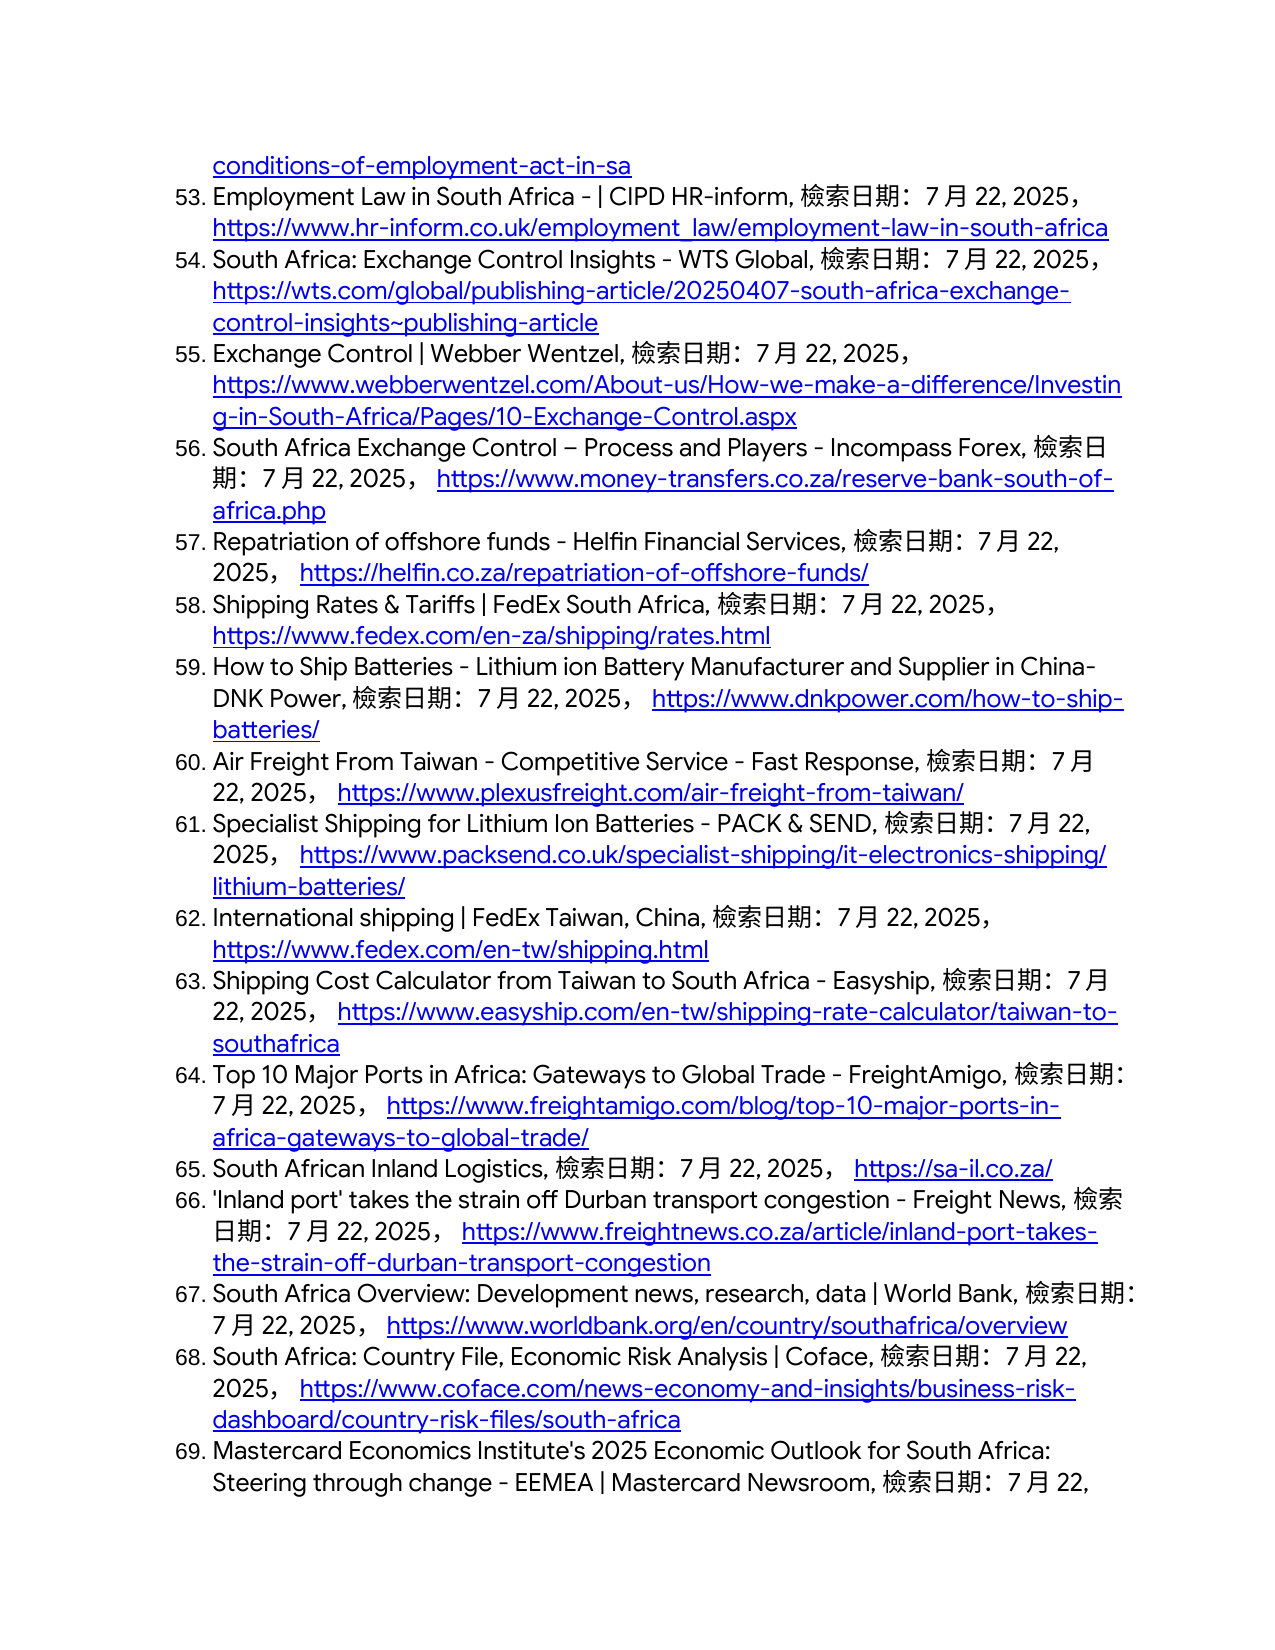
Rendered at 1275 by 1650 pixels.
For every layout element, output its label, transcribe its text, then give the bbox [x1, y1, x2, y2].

list Shipping Rates & Tariffs | FedEx South Africa, 檢索日期：7月 22, 2025， https://www.fedex.com/en-za/shipping/rates.html [175, 589, 1125, 652]
list South African Inland Logistics, 檢索日期：7月 22, 2025， https://sa-il.co.za/ [175, 1153, 1125, 1185]
list Specialist Shipping for Lithium Ion Batteries - PACK & SEND, 檢索日期：7月 22, 2025， https://www.packsend.co.uk/specialist-shipping/it-electronics-shipping/lithium-batteries/ [175, 808, 1125, 902]
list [175, 150, 1125, 181]
list Shipping Cost Calculator from Taiwan to South Africa - Easyship, 檢索日期：7月 22, 2025， https://www.easyship.com/en-tw/shipping-rate-calculator/taiwan-to-southafrica [175, 965, 1125, 1059]
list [175, 1436, 1125, 1498]
list 'Inland port' takes the strain off Durban transport congestion - Freight News, 檢索日期：7月 22, 2025， https://www.freightnews.co.za/article/inland-port-takes-the-strain-off-durban-transport-congestion [175, 1185, 1125, 1279]
list Top 10 Major Ports in Africa: Gateways to Global Trade - FreightAmigo, 檢索日期：7月 22, 2025， https://www.freightamigo.com/blog/top-10-major-ports-in-africa-gateways-to-global-trade/ [175, 1059, 1125, 1153]
list South Africa: Country File, Economic Risk Analysis | Coface, 檢索日期：7月 22, 2025， https://www.coface.com/news-economy-and-insights/business-risk-dashboard/country-risk-files/south-africa [175, 1341, 1125, 1436]
list Repatriation of offshore funds - Helfin Financial Services, 檢索日期：7月 22, 2025， https://helfin.co.za/repatriation-of-offshore-funds/ [175, 526, 1125, 589]
list Air Freight From Taiwan - Competitive Service - Fast Response, 檢索日期：7月 22, 2025， https://www.plexusfreight.com/air-freight-from-taiwan/ [175, 746, 1125, 808]
list South Africa: Exchange Control Insights - WTS Global, 檢索日期：7月 22, 2025， https://wts.com/global/publishing-article/20250407-south-africa-exchange-control-insights~publishing-article [175, 244, 1125, 338]
list South Africa Overview: Development news, research, data | World Bank, 檢索日期：7月 22, 2025， https://www.worldbank.org/en/country/southafrica/overview [175, 1279, 1125, 1341]
list How to Ship Batteries - Lithium ion Battery Manufacturer and Supplier in China-DNK Power, 檢索日期：7月 22, 2025， https://www.dnkpower.com/how-to-ship-batteries/ [175, 652, 1125, 746]
list Exchange Control | Webber Wentzel, 檢索日期：7月 22, 2025， https://www.webberwentzel.com/About-us/How-we-make-a-difference/Investing-in-South-Africa/Pages/10-Exchange-Control.aspx [175, 338, 1125, 432]
list South Africa Exchange Control – Process and Players - Incompass Forex, 檢索日期：7月 22, 2025， https://www.money-transfers.co.za/reserve-bank-south-of-africa.php [175, 432, 1125, 526]
list Employment Law in South Africa - | CIPD HR-inform, 檢索日期：7月 22, 2025， https://www.hr-inform.co.uk/employment_law/employment-law-in-south-africa [175, 181, 1125, 244]
list International shipping | FedEx Taiwan, China, 檢索日期：7月 22, 2025， https://www.fedex.com/en-tw/shipping.html [175, 902, 1125, 965]
